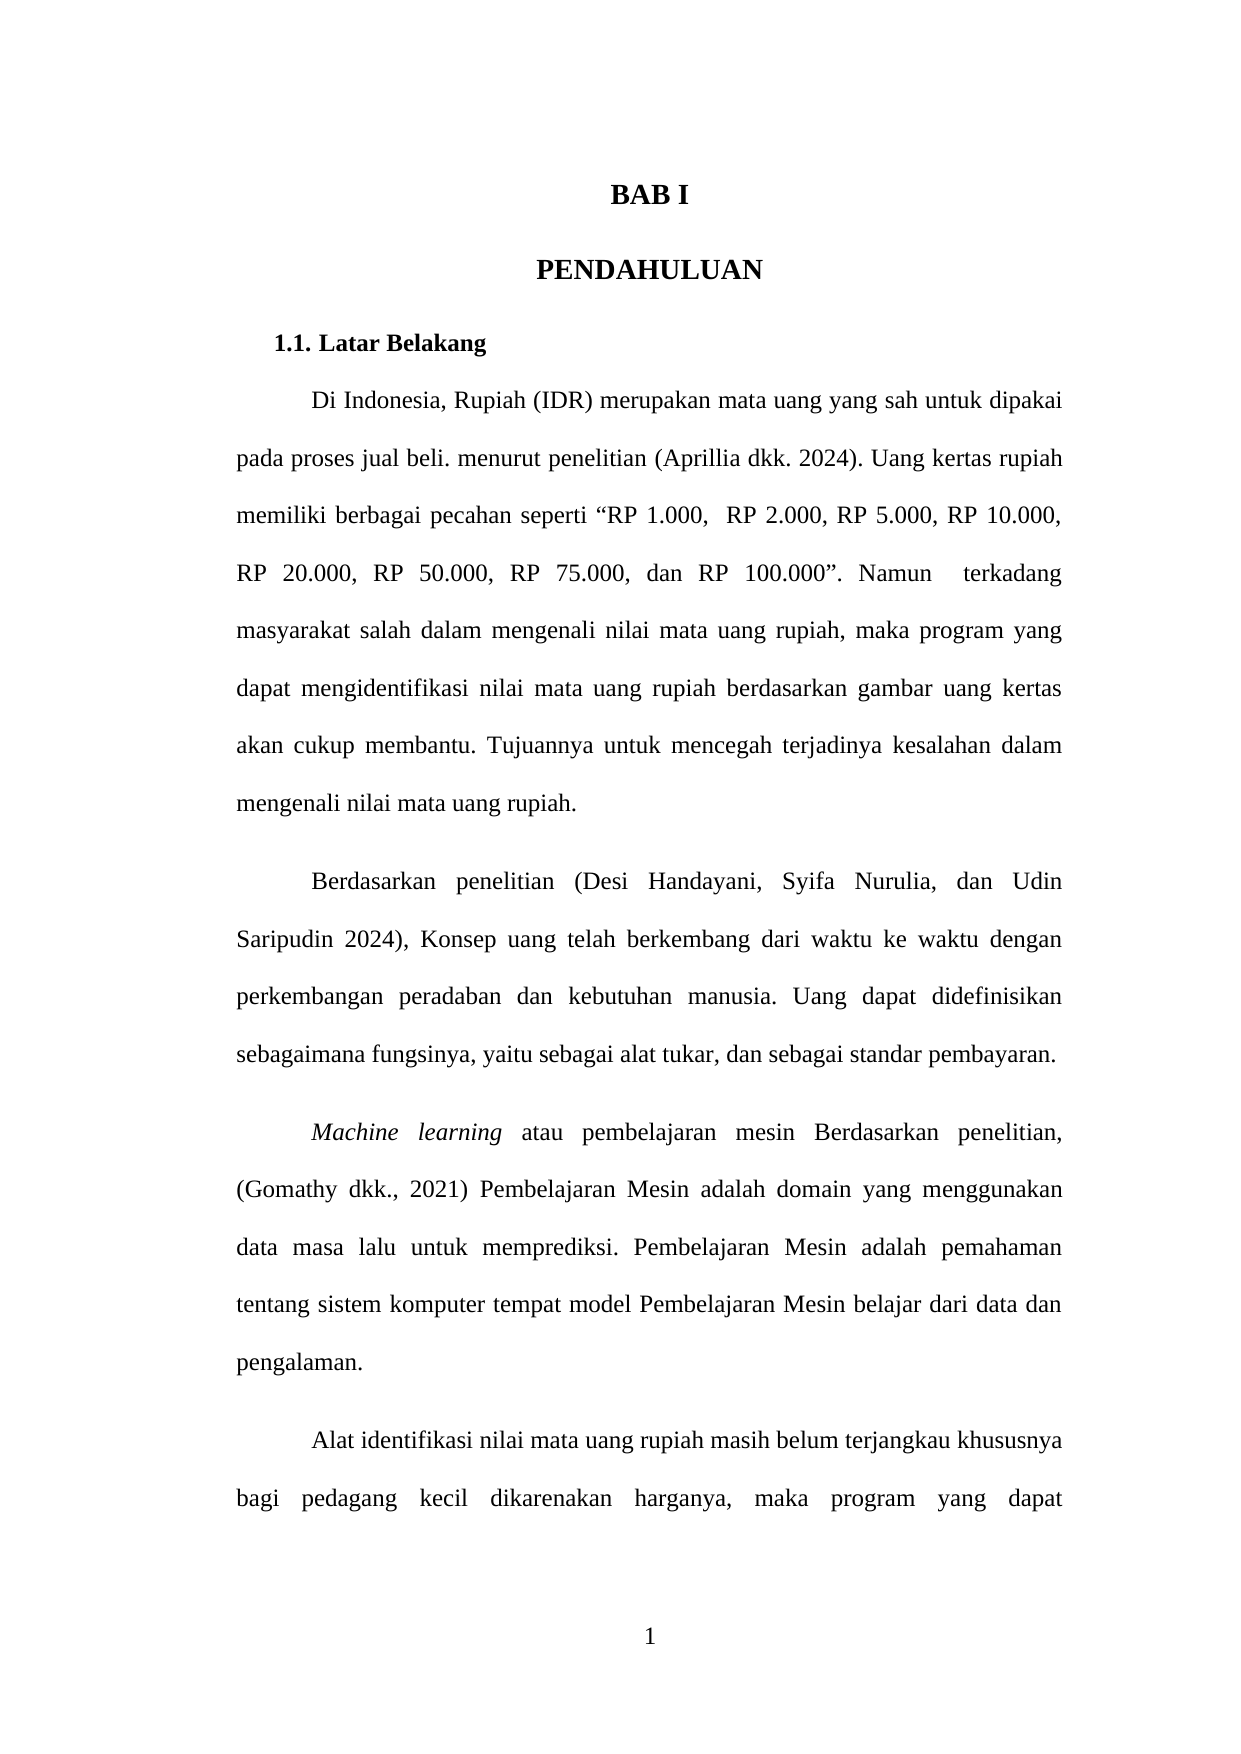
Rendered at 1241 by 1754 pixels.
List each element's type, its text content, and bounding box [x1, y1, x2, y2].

text Di Indonesia, Rupiah (IDR) merupakan mata uang yang sah untuk dipakai pada proses jual beli. menurut penelitian . Uang kertas rupiah memiliki berbagai pecahan seperti “RP 1.000, RP 2.000, RP 5.000, RP 10.000, RP 20.000, RP 50.000, RP 75.000, dan RP 100.000”. Namun terkadang masyarakat salah dalam mengenali nilai mata uang rupiah, maka program yang dapat mengidentifikasi nilai mata uang rupiah berdasarkan gambar uang kertas akan cukup membantu. Tujuannya untuk mencegah terjadinya kesalahan dalam mengenali nilai mata uang rupiah. [236, 385, 1063, 817]
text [236, 1425, 1063, 1512]
text Berdasarkan penelitian , Konsep uang telah berkembang dari waktu ke waktu dengan perkembangan peradaban dan kebutuhan manusia. Uang dapat didefinisikan sebagaimana fungsinya, yaitu sebagai alat tukar, dan sebagai standar pembayaran. [236, 866, 1063, 1067]
subtitle BAB I [236, 177, 1063, 211]
subtitle Latar Belakang [274, 328, 1063, 357]
subtitle PENDAHULUAN [236, 252, 1063, 286]
text Machine learning atau pembelajaran mesin Berdasarkan penelitian, Pembelajaran Mesin adalah domain yang menggunakan data masa lalu untuk memprediksi. Pembelajaran Mesin adalah pemahaman tentang sistem komputer tempat model Pembelajaran Mesin belajar dari data dan pengalaman. [236, 1117, 1063, 1376]
